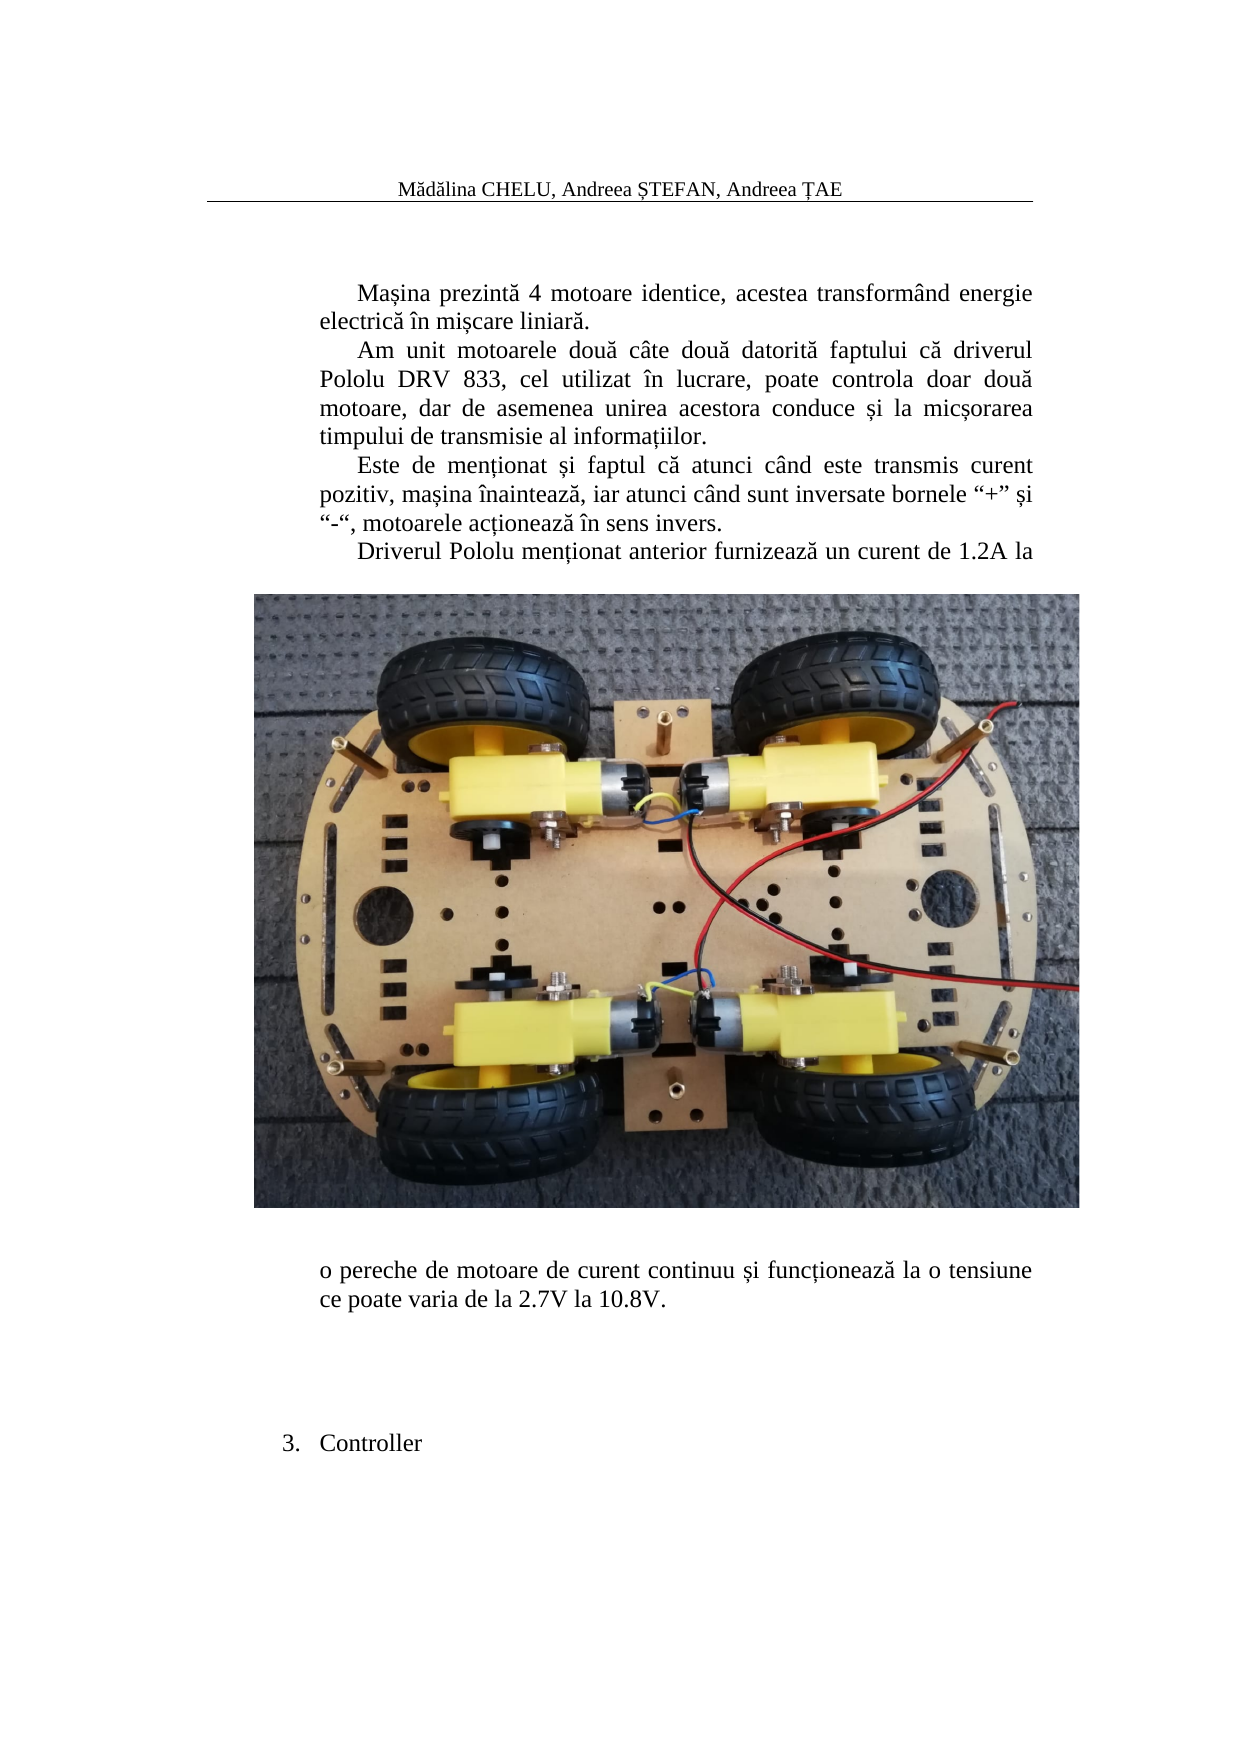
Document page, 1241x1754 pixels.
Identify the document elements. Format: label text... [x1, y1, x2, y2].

text Mașina prezintă 4 motoare identice, acestea transformând energie electrică în mișcare liniară. [319, 278, 1033, 335]
picture [253, 594, 1080, 1208]
list Controller [282, 1428, 1033, 1456]
text Este de menționat și faptul că atunci când este transmis curent pozitiv, mașina înaintează, iar atunci când sunt inversate bornele “+” și “-“, motoarele acționează în sens invers. [319, 450, 1033, 536]
text Driverul Pololu menționat anterior furnizează un curent de 1.2A la o pereche de motoare de curent continuu și funcționează la o tensiune ce poate varia de la 2.7V la 10.8V. [319, 536, 1033, 594]
text Driverul Pololu menționat anterior furnizează un curent de 1.2A la o pereche de motoare de curent continuu și funcționează la o tensiune ce poate varia de la 2.7V la 10.8V. [319, 1208, 1033, 1313]
text Am unit motoarele două câte două datorită faptului că driverul Pololu DRV 833, cel utilizat în lucrare, poate controla doar două motoare, dar de asemenea unirea acestora conduce și la micșorarea timpului de transmisie al informațiilor. [319, 335, 1033, 450]
